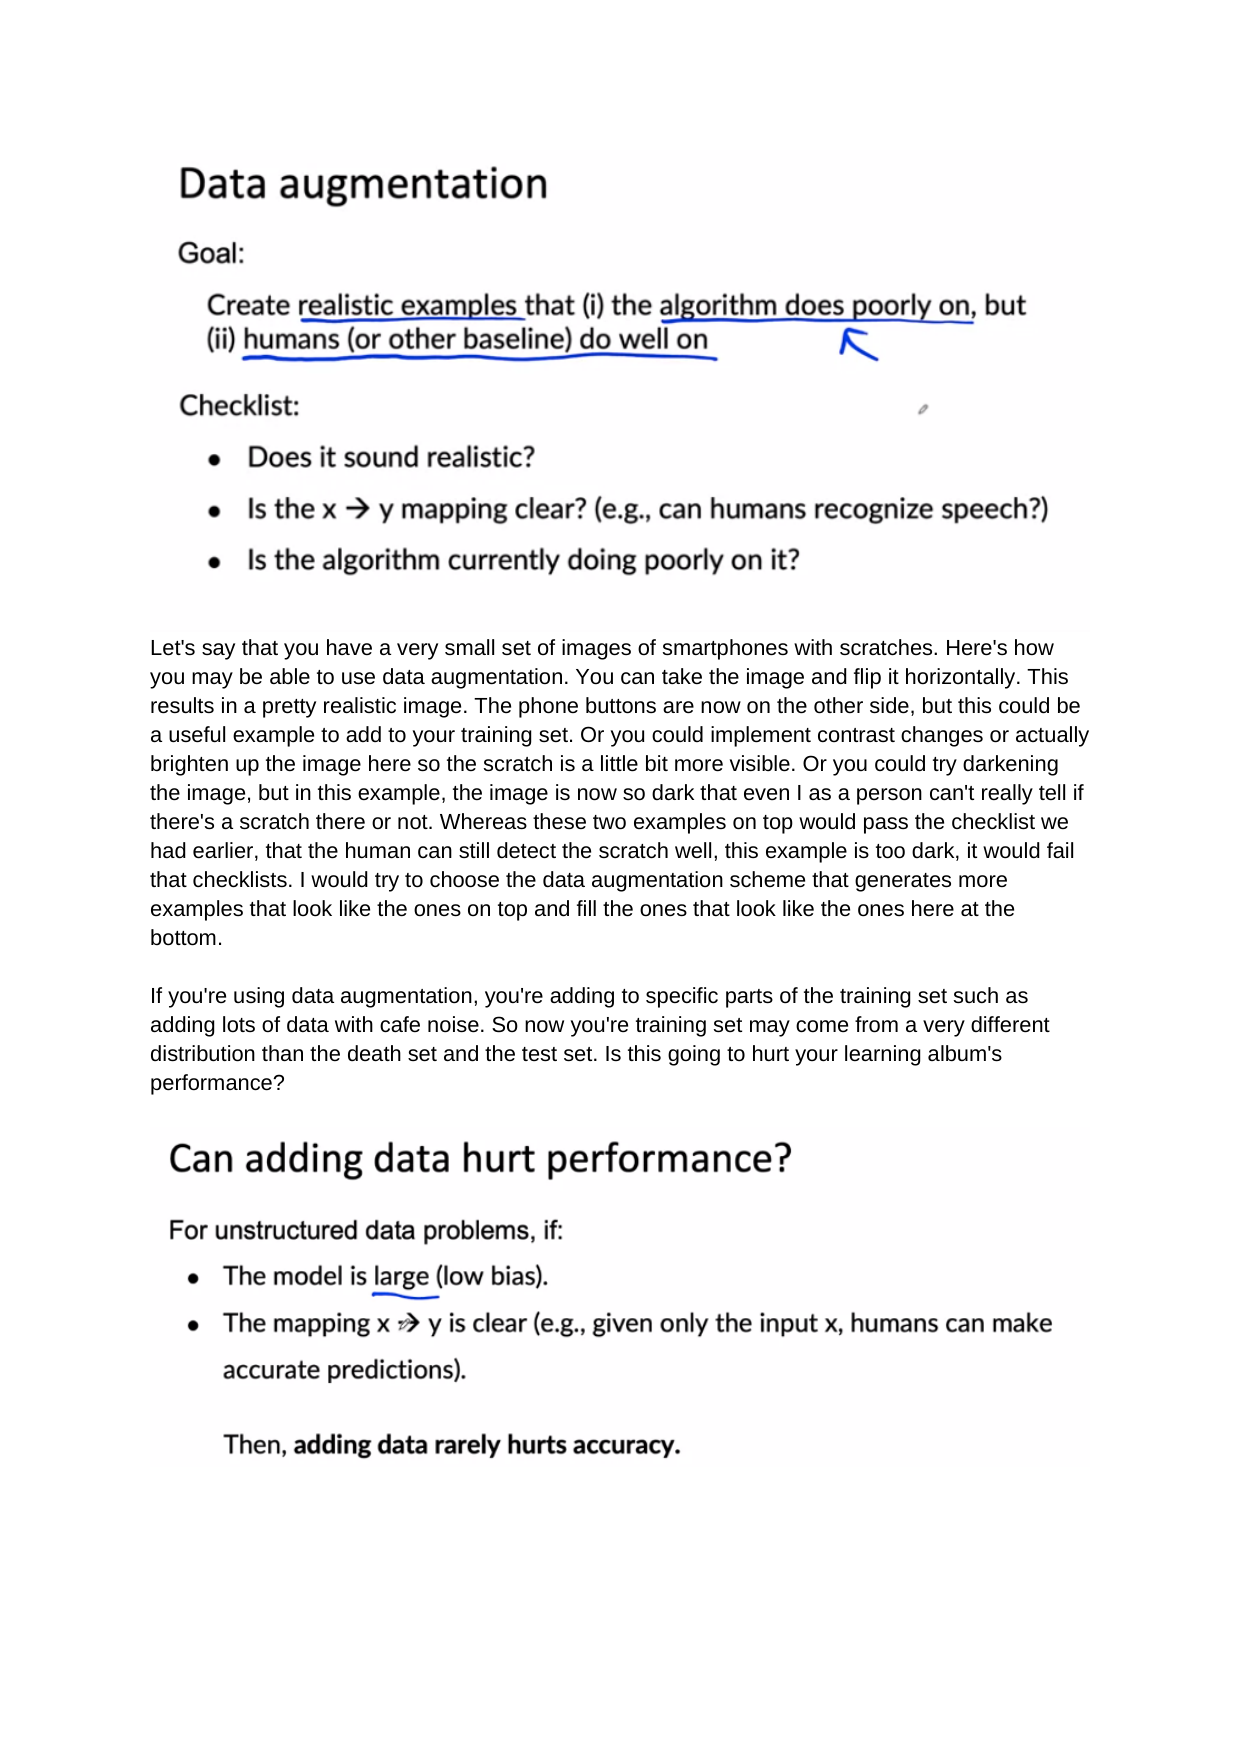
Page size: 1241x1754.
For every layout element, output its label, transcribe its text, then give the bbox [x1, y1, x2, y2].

picture [150, 1127, 1091, 1467]
text If you're using data augmentation, you're adding to specific parts of the training set such as adding lots of data with cafe noise. So now you're training set may come from a very different distribution than the death set and the test set. Is this going to hurt your learning album's performance? [150, 983, 1090, 1095]
picture [150, 150, 1091, 632]
text Let's say that you have a very small set of images of smartphones with scratches. Here's how you may be able to use data augmentation. You can take the image and flip it horizontally. This results in a pretty realistic image. The phone buttons are now on the other side, but this could be a useful example to add to your training set. Or you could implement contrast changes or actually brighten up the image here so the scratch is a little bit more visible. Or you could try darkening the image, but in this example, the image is now so dark that even I as a person can't really tell if there's a scratch there or not. Whereas these two examples on top would pass the checklist we had earlier, that the human can still detect the scratch well, this example is too dark, it would fail that checklists. I would try to choose the data augmentation scheme that generates more examples that look like the ones on top and fill the ones that look like the ones here at the bottom. [150, 635, 1090, 950]
